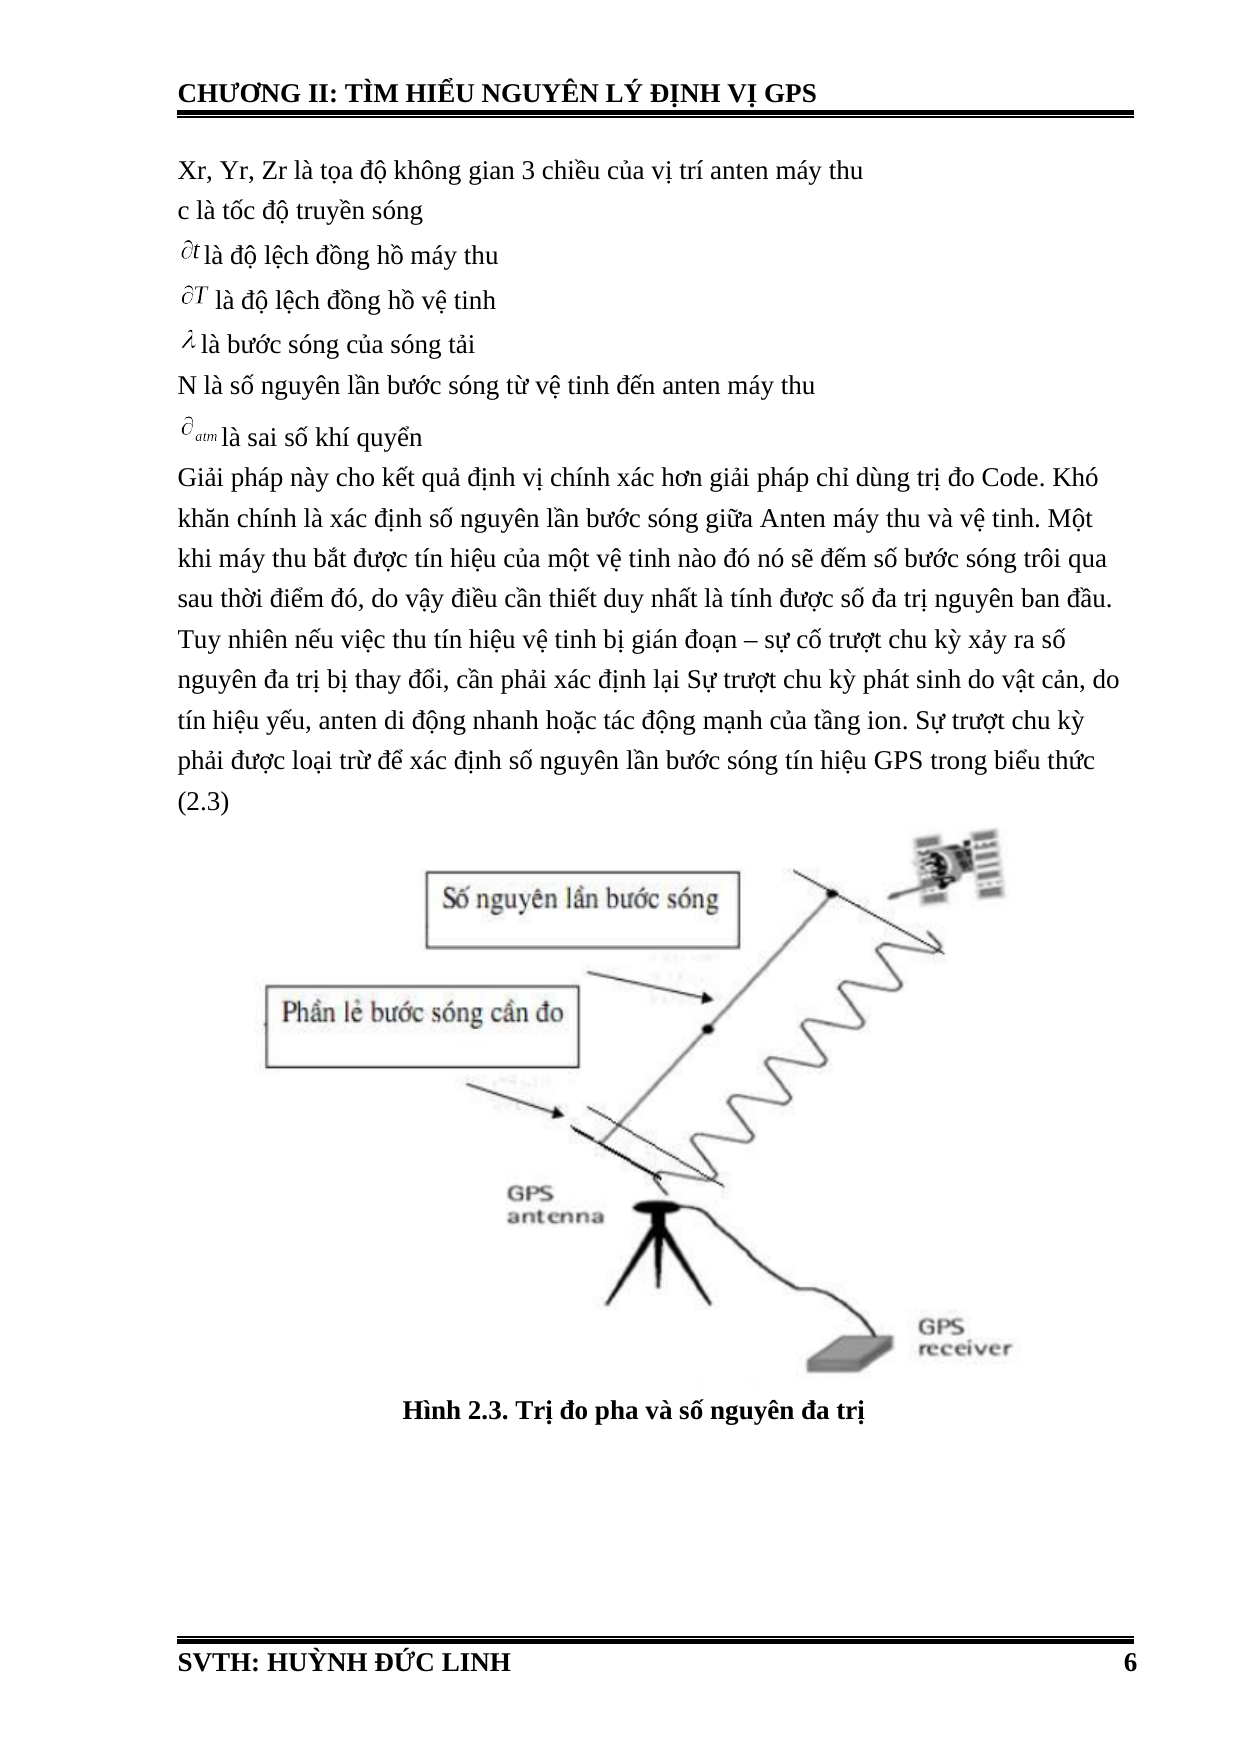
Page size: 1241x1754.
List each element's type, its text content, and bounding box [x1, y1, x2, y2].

picture [232, 825, 1079, 1386]
text Hình 2.3. Trị đo pha và số nguyên đa trị [327, 1394, 1134, 1426]
text Giải pháp này cho kết quả định vị chính xác hơn giải pháp chỉ dùng trị đo Code. Khó khăn chính là xác định số nguyên lần bước sóng giữa Anten máy thu và vệ tinh. Một khi máy thu bắt được tín hiệu của một vệ tinh nào đó nó sẽ đếm số bước sóng trôi qua sau thời điểm đó, do vậy điều cần thiết duy nhất là tính được số đa trị nguyên ban đầu. Tuy nhiên nếu việc thu tín hiệu vệ tinh bị gián đoạn – sự cố trượt chu kỳ xảy ra số nguyên đa trị bị thay đổi, cần phải xác định lại Sự trượt chu kỳ phát sinh do vật cản, do tín hiệu yếu, anten di động nhanh hoặc tác động mạnh của tầng ion. Sự trượt chu kỳ phải được loại trừ để xác định số nguyên lần bước sóng tín hiệu GPS trong biểu thức (2.3) [177, 461, 1134, 816]
text Xr, Yr, Zr là tọa độ không gian 3 chiều của vị trí anten máy thu c là tốc độ truyền sóng là độ lệch đồng hồ máy thu là độ lệch đồng hồ vệ tinh là bước sóng của sóng tải N là số nguyên lần bước sóng từ vệ tinh đến anten máy thu là sai số khí quyển [177, 154, 1134, 452]
